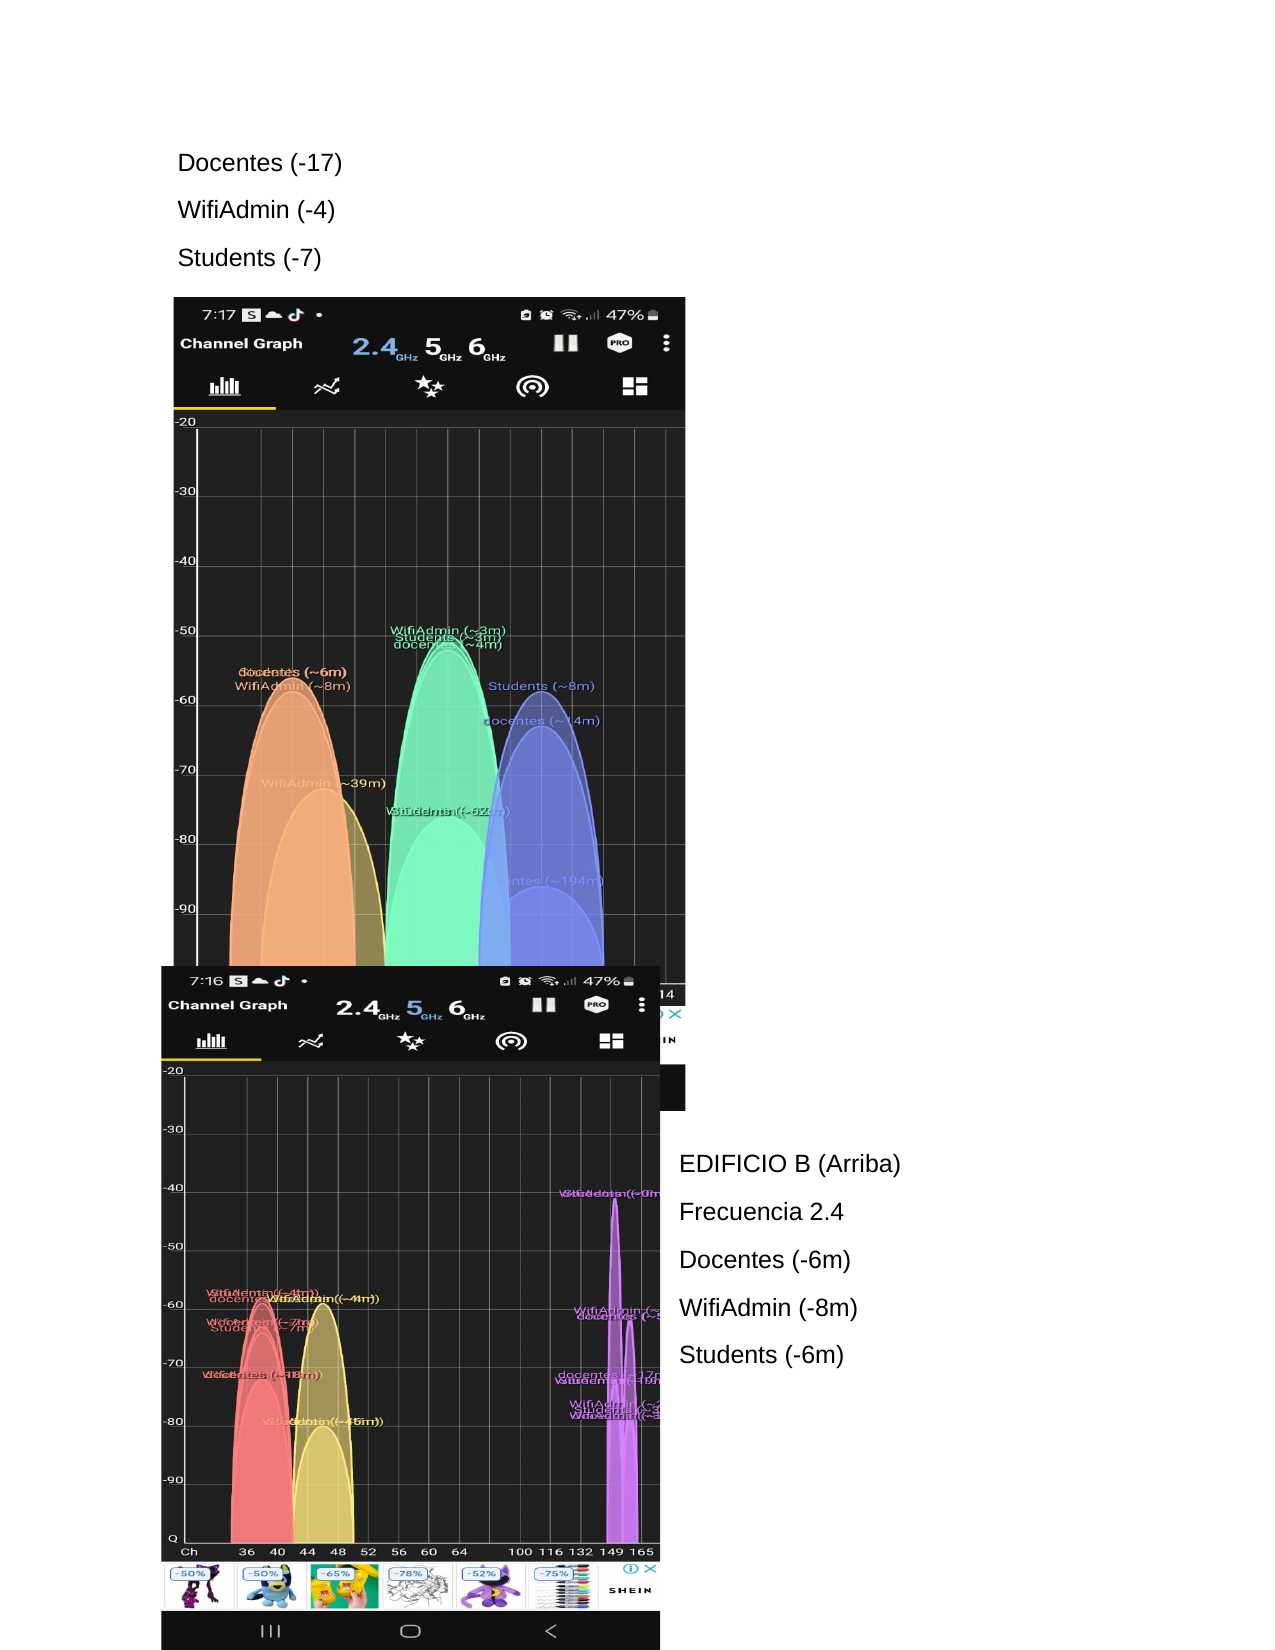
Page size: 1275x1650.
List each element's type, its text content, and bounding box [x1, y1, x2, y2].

text Students (-6m) [661, 1340, 1098, 1369]
picture [161, 297, 686, 1650]
text WifiAdmin (-4) [177, 195, 1098, 224]
text EDIFICIO B (Arriba) [661, 1149, 1098, 1178]
text Frecuencia 2.4 [661, 1197, 1098, 1226]
text Docentes (-17) [177, 148, 1098, 176]
text Students (-7) [177, 243, 1098, 272]
text WifiAdmin (-8m) [661, 1293, 1098, 1321]
text Docentes (-6m) [661, 1245, 1098, 1274]
